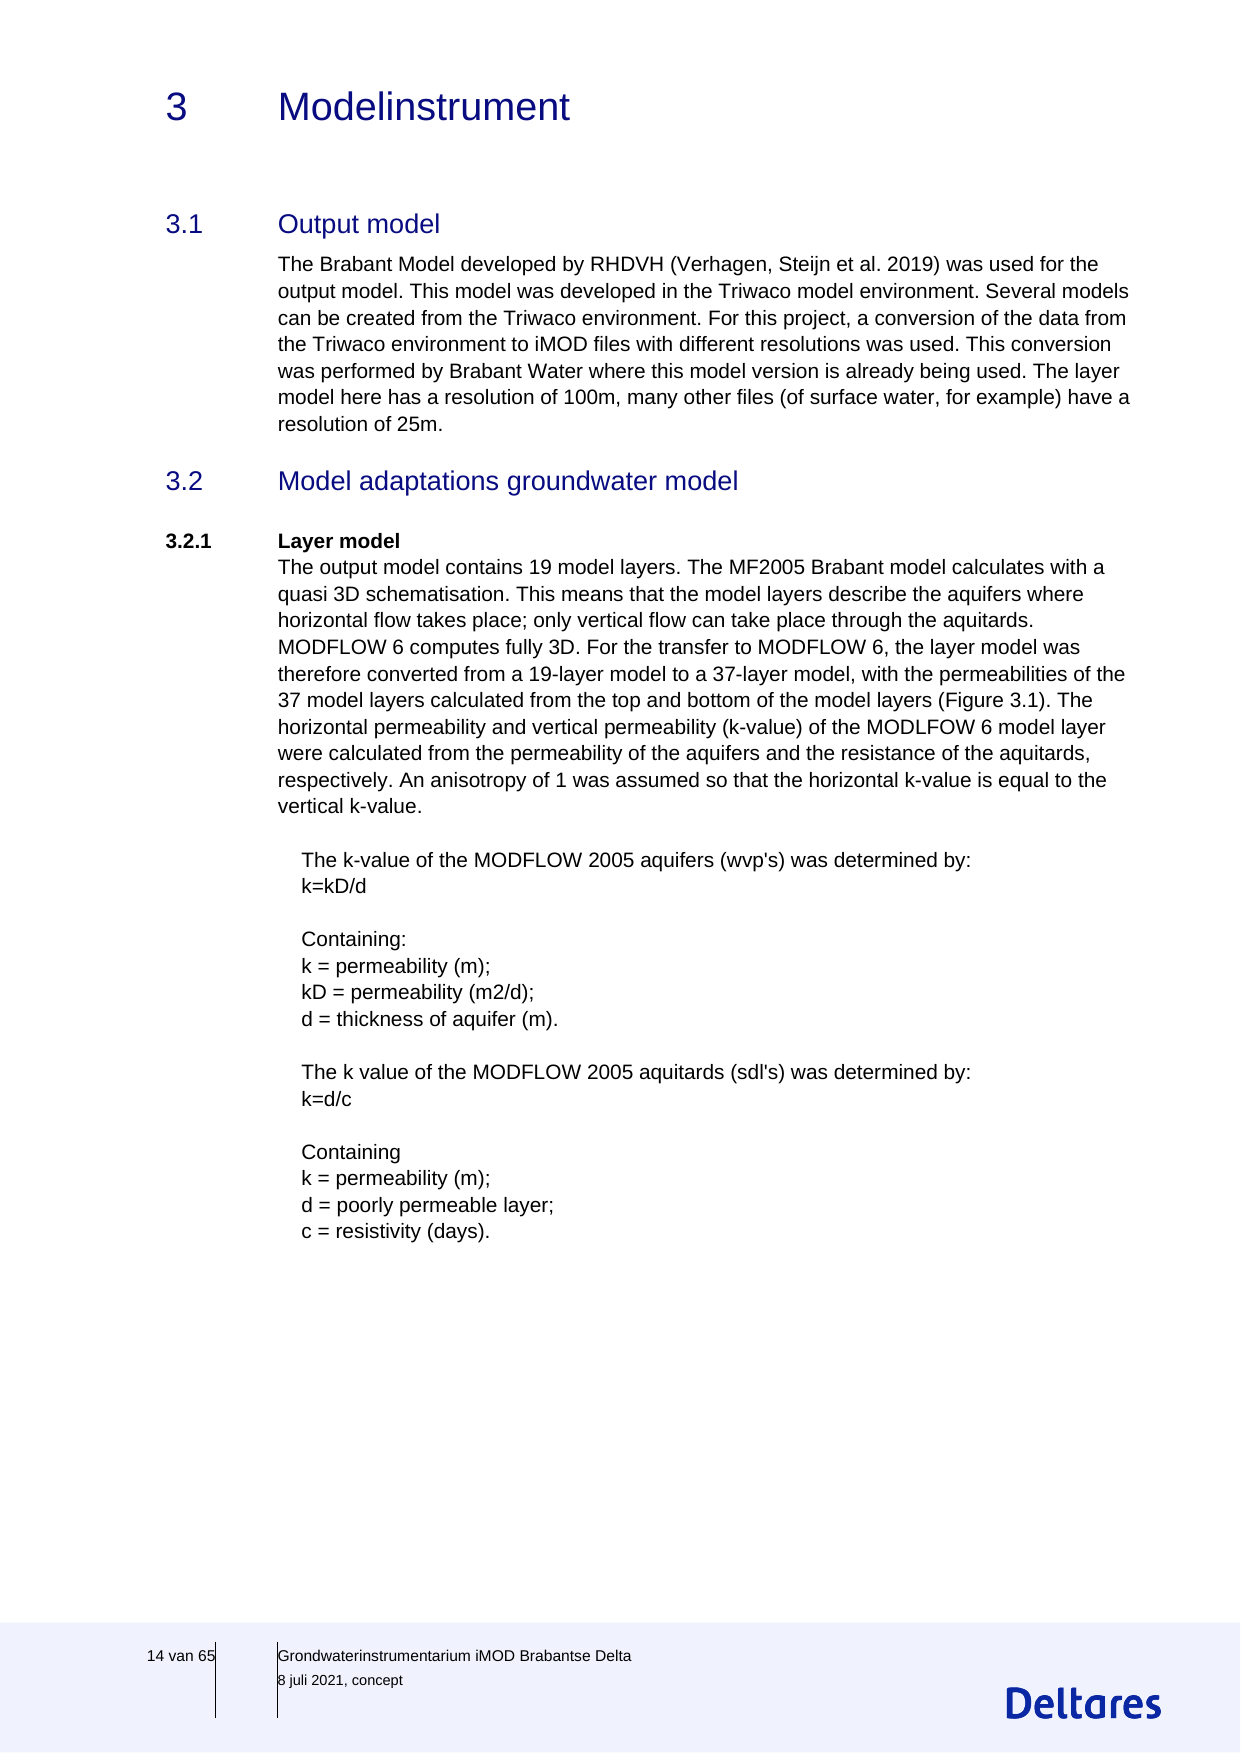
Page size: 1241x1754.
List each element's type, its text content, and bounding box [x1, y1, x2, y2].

picture [1006, 1687, 1161, 1719]
subtitle Modelinstrument [165, 83, 1140, 128]
text k=d/c [278, 1084, 1140, 1110]
text k = permeability (m); [278, 1163, 1140, 1190]
subtitle Layer model [165, 526, 1140, 553]
text k=kD/d [278, 871, 1140, 898]
text kD = permeability (m2/d); [278, 978, 1140, 1004]
text The Brabant Model developed by RHDVH (Verhagen, Steijn et al. 2019) was used for the output model. This model was developed in the Triwaco model environment. Several models can be created from the Triwaco environment. For this project, a conversion of the data from the Triwaco environment to iMOD files with different resolutions was used. This conversion was performed by Brabant Water where this model version is already being used. The layer model here has a resolution of 100m, many other files (of surface water, for example) have a resolution of 25m. [278, 250, 1140, 436]
subtitle Model adaptations groundwater model [165, 465, 1140, 496]
text Containing: [278, 924, 1140, 951]
text d = thickness of aquifer (m). [278, 1004, 1140, 1031]
subtitle Output model [165, 208, 1140, 239]
text The output model contains 19 model layers. The MF2005 Brabant model calculates with a quasi 3D schematisation. This means that the model layers describe the aquifers where horizontal flow takes place; only vertical flow can take place through the aquitards. MODFLOW 6 computes fully 3D. For the transfer to MODFLOW 6, the layer model was therefore converted from a 19-layer model to a 37-layer model, with the permeabilities of the 37 model layers calculated from the top and bottom of the model layers (Figure 3.1). The horizontal permeability and vertical permeability (k-value) of the MODLFOW 6 model layer were calculated from the permeability of the aquifers and the resistance of the aquitards, respectively. An anisotropy of 1 was assumed so that the horizontal k-value is equal to the vertical k-value. [278, 553, 1140, 818]
text k = permeability (m); [278, 951, 1140, 978]
text The k value of the MODFLOW 2005 aquitards (sdl's) was determined by: [278, 1057, 1140, 1084]
text Containing [278, 1137, 1140, 1163]
text d = poorly permeable layer; [278, 1190, 1140, 1217]
text The k-value of the MODFLOW 2005 aquifers (wvp's) was determined by: [278, 845, 1140, 871]
text c = resistivity (days). [278, 1217, 1140, 1243]
